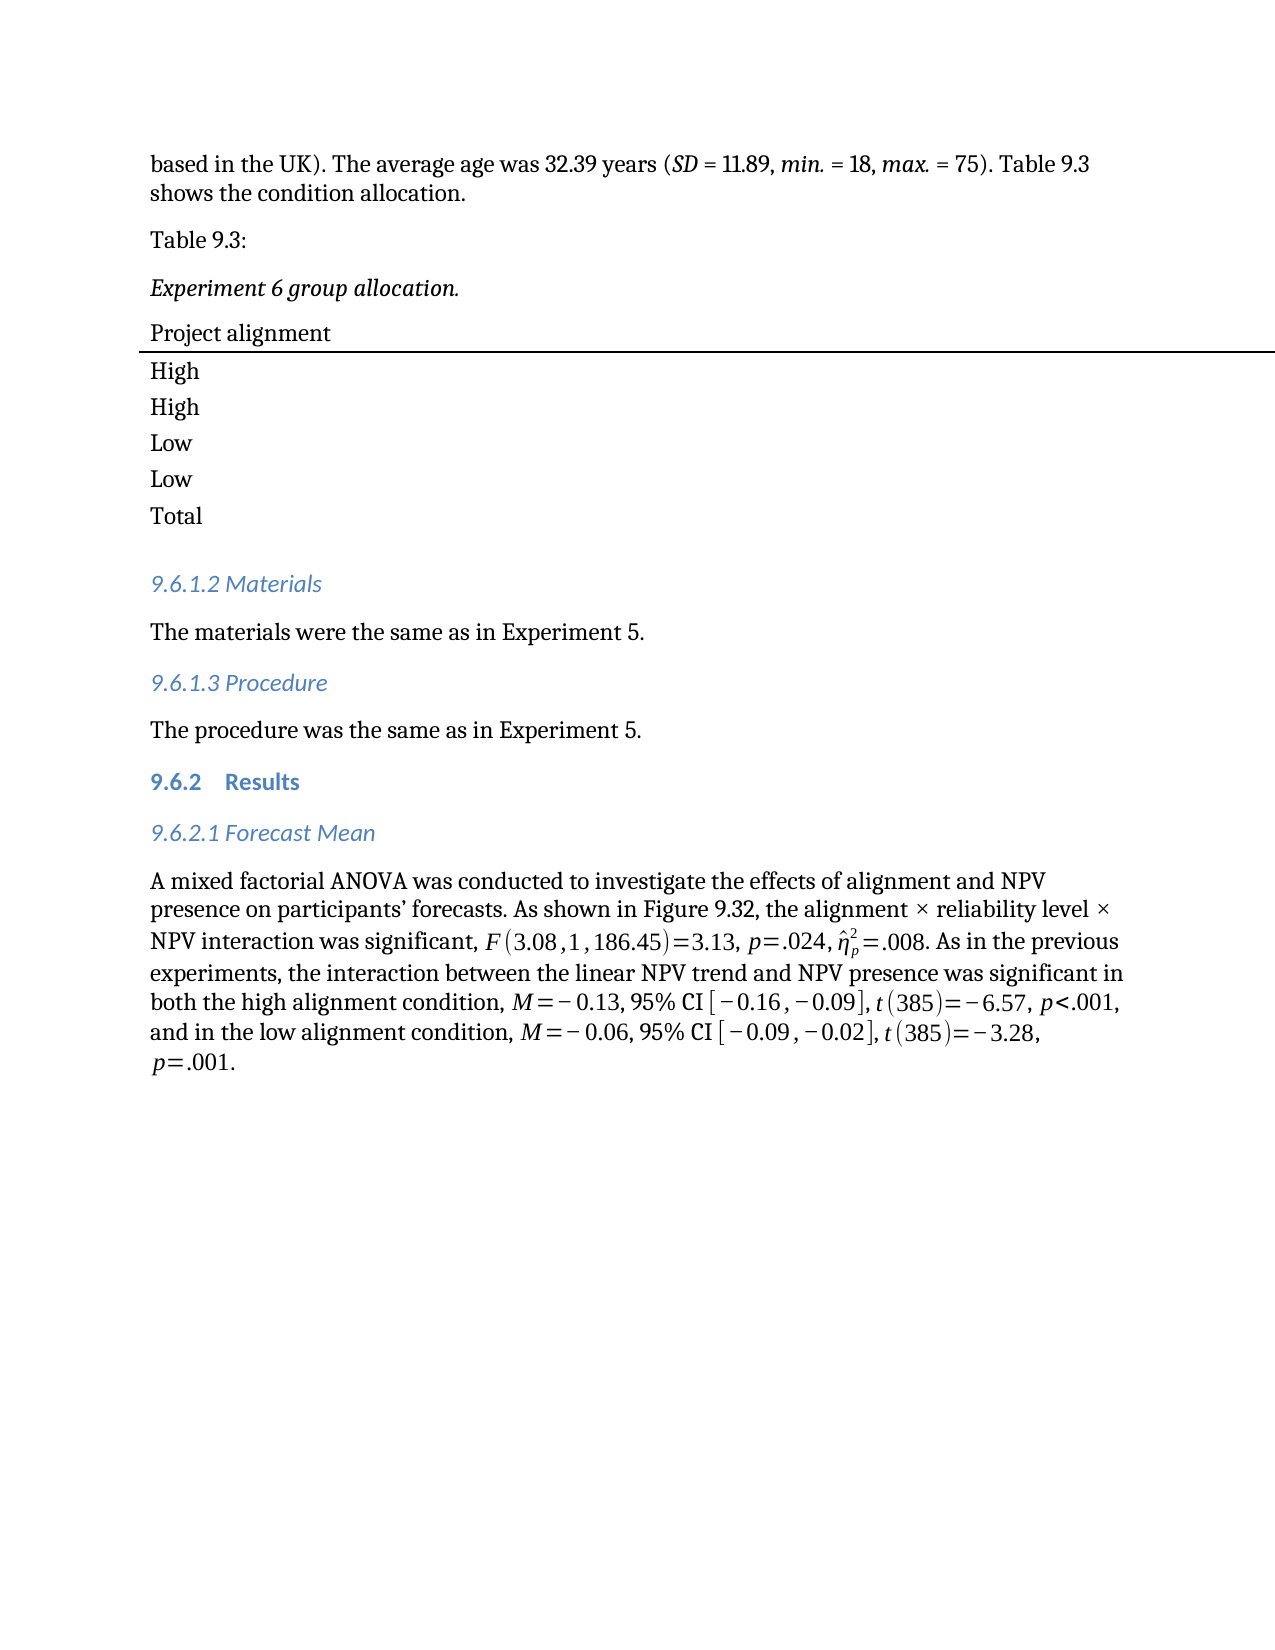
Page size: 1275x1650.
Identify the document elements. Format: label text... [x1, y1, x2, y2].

text A mixed factorial ANOVA was conducted to investigate the effects of alignment and NPV presence on participants’ forecasts. As shown in Figure 9.32, the alignment reliability level NPV interaction was significant, , , . As in the previous experiments, the interaction between the linear NPV trend and NPV presence was significant in both the high alignment condition, , 95% CI , , , and in the low alignment condition, , 95% CI , , . [150, 867, 1125, 1076]
subtitle 9.6.2.1 Forecast Mean [150, 817, 1125, 848]
table_cell High [139, 389, 1275, 425]
subtitle 9.6.1.2 Materials [150, 568, 1125, 599]
table_cell Low [139, 425, 1275, 462]
subtitle 9.6.2 Results [150, 766, 1125, 796]
text The procedure was the same as in Experiment 5. [150, 716, 1125, 745]
table_header Project alignment [139, 315, 1275, 351]
text Experiment 6 group allocation. [150, 274, 1125, 302]
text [150, 150, 1125, 207]
text Table 9.3: [150, 226, 1125, 255]
text The materials were the same as in Experiment 5. [150, 617, 1125, 646]
table_cell Low [139, 462, 1275, 498]
table_cell High [139, 353, 1275, 389]
table_cell Total [139, 498, 1275, 547]
subtitle 9.6.1.3 Procedure [150, 667, 1125, 698]
